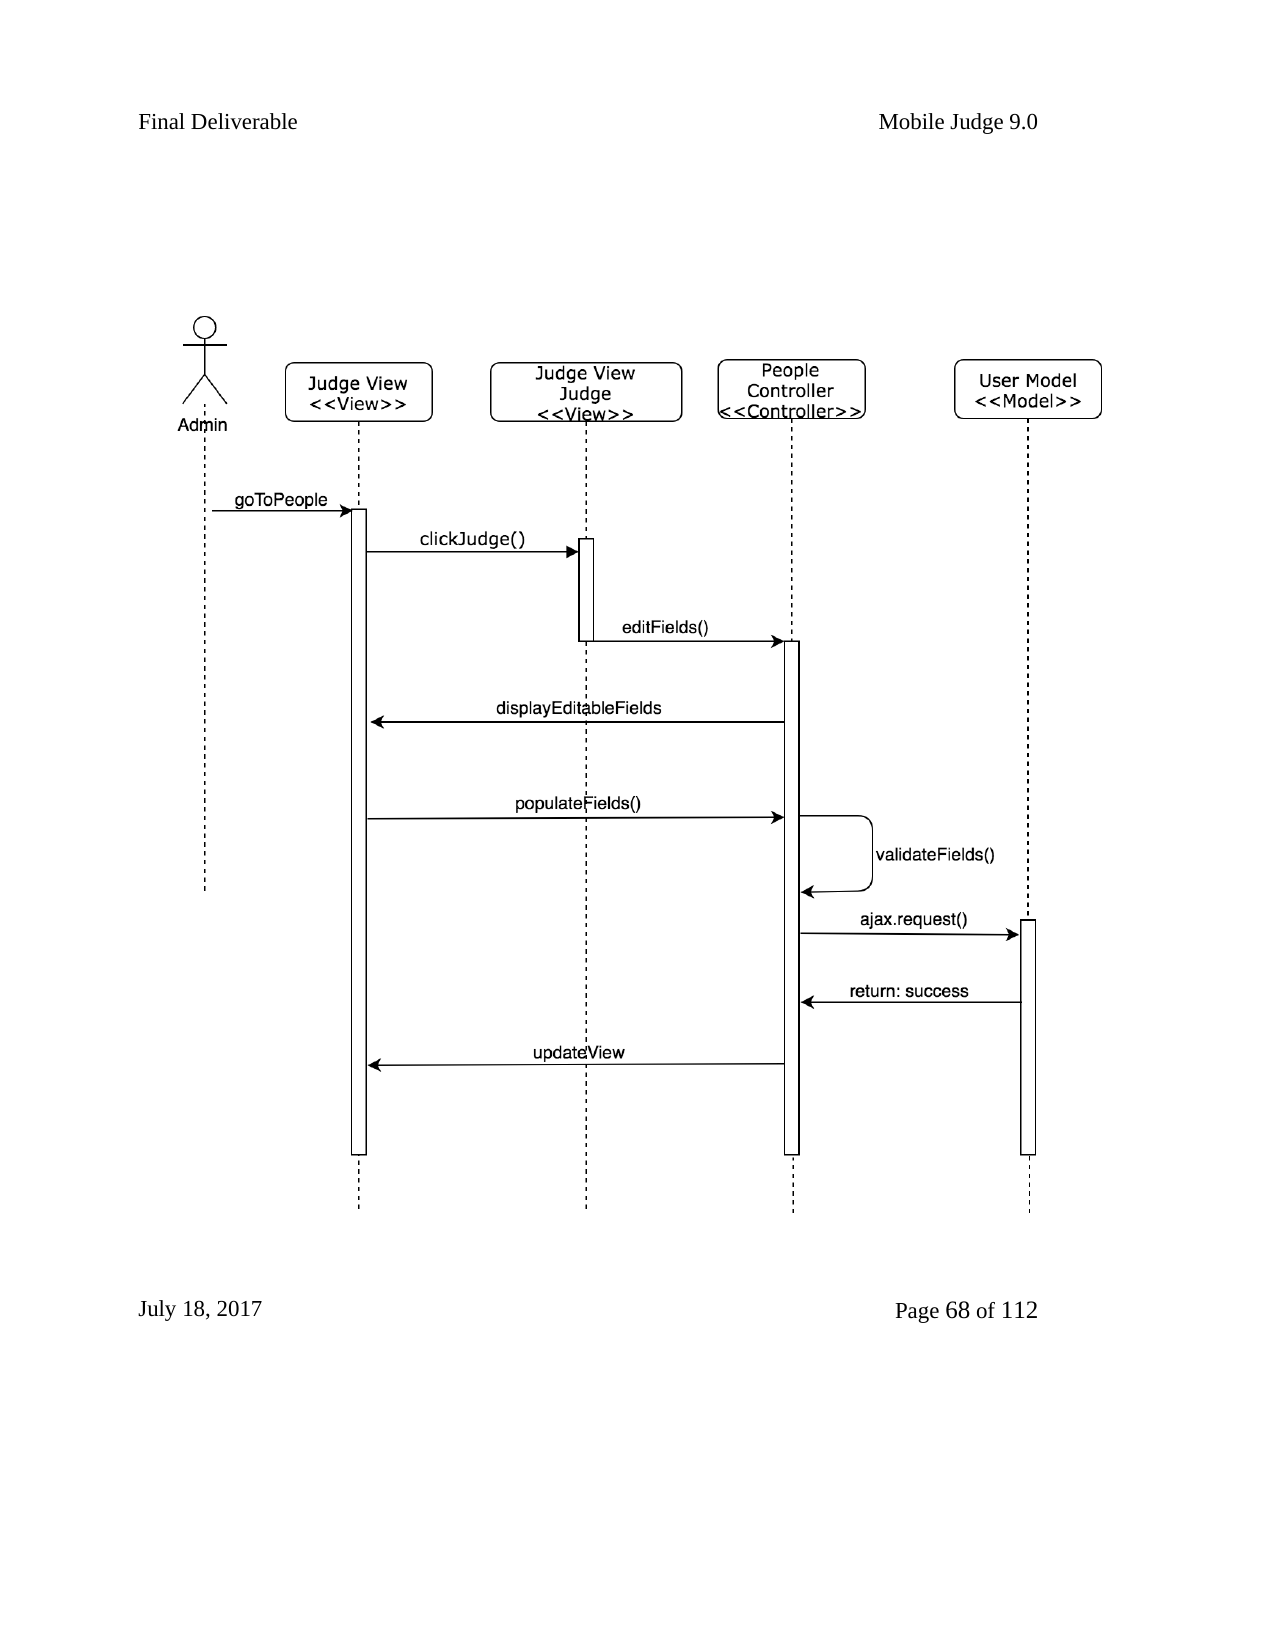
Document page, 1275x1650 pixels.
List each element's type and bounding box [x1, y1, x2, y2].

picture [150, 289, 1125, 1246]
